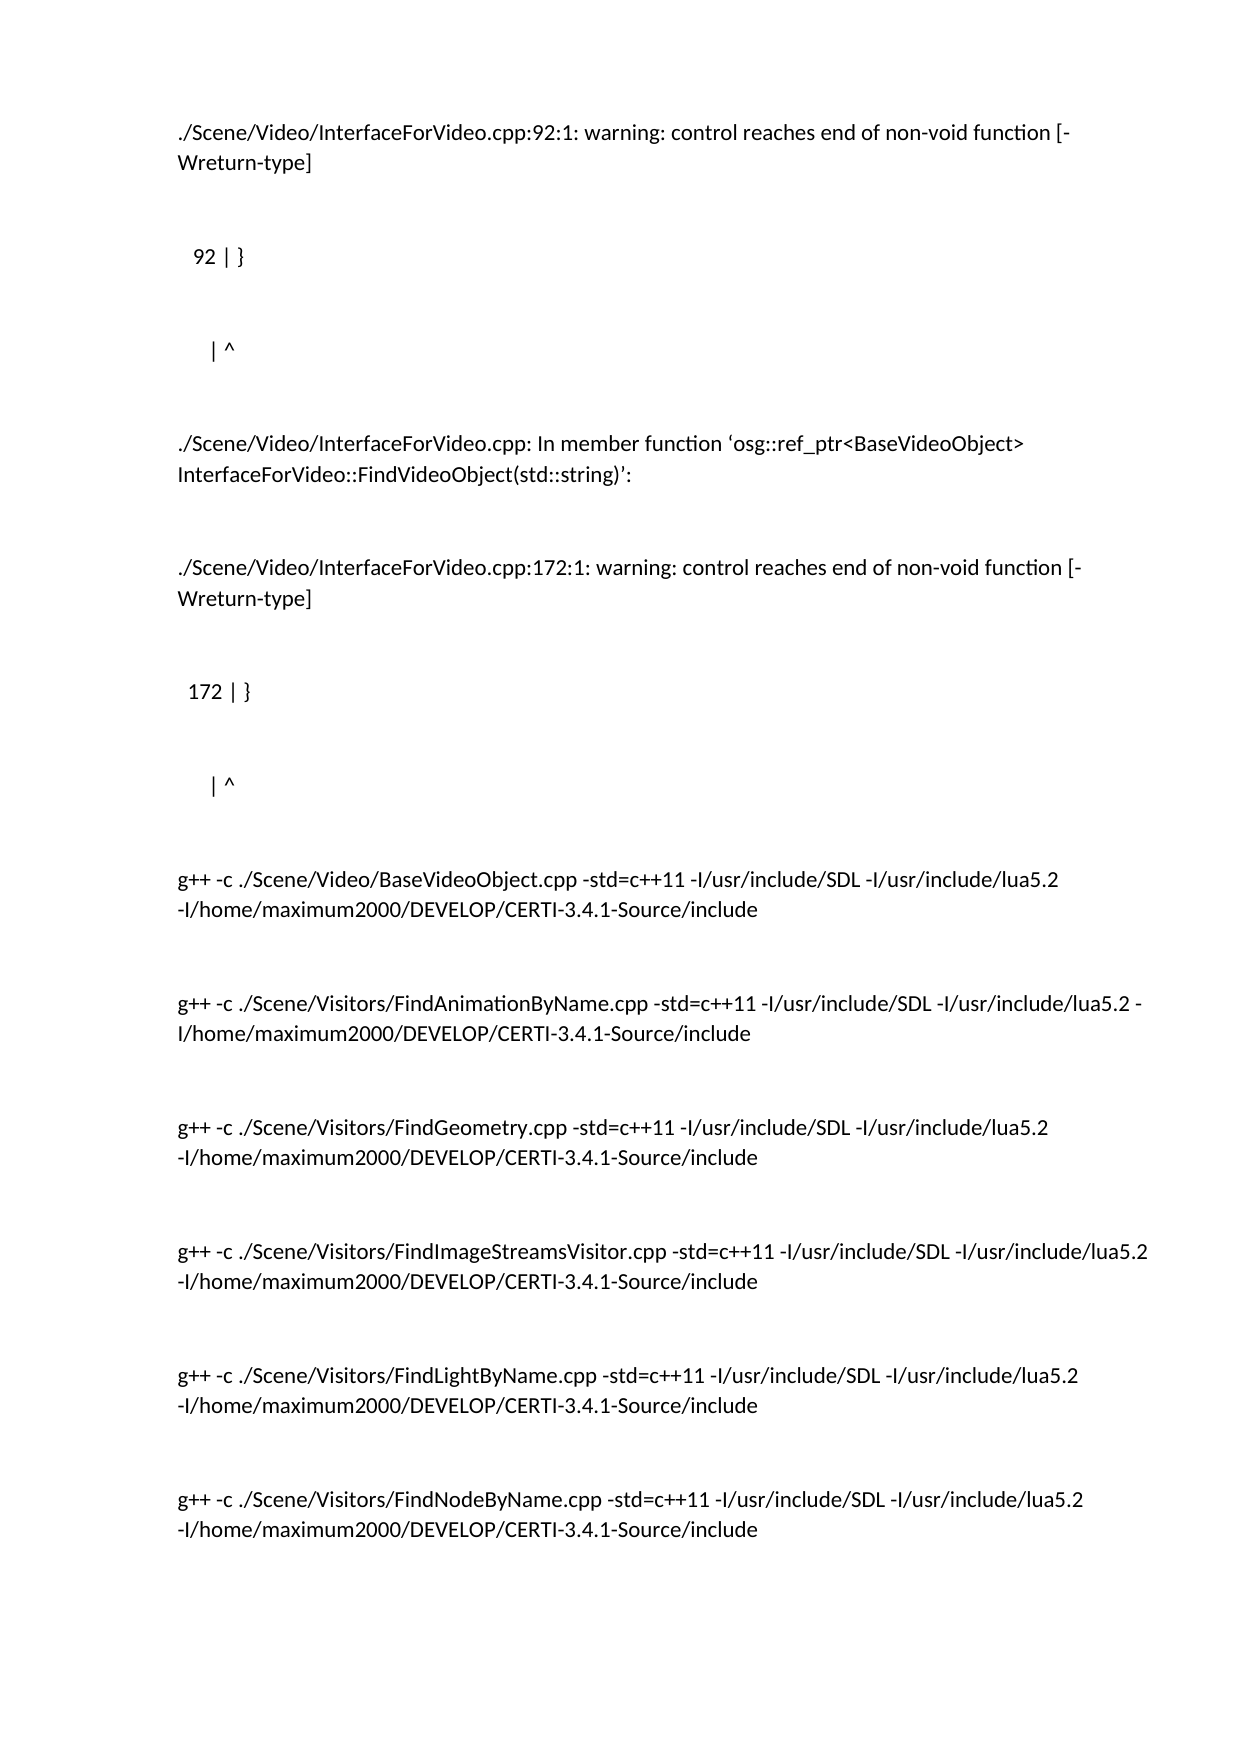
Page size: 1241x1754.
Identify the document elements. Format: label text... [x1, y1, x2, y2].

text | ^ [177, 336, 1152, 364]
text | ^ [177, 771, 1152, 799]
text g++ -c ./Scene/Visitors/FindGeometry.cpp -std=c++11 -I/usr/include/SDL -I/usr/include/lua5.2 -I/home/maximum2000/DEVELOP/CERTI-3.4.1-Source/include [177, 1113, 1152, 1171]
text g++ -c ./Scene/Video/BaseVideoObject.cpp -std=c++11 -I/usr/include/SDL -I/usr/include/lua5.2 -I/home/maximum2000/DEVELOP/CERTI-3.4.1-Source/include [177, 865, 1152, 923]
text 92 | } [177, 242, 1152, 270]
text 172 | } [177, 677, 1152, 706]
text g++ -c ./Scene/Visitors/FindImageStreamsVisitor.cpp -std=c++11 -I/usr/include/SDL -I/usr/include/lua5.2 -I/home/maximum2000/DEVELOP/CERTI-3.4.1-Source/include [177, 1237, 1152, 1295]
text ./Scene/Video/InterfaceForVideo.cpp:92:1: warning: control reaches end of non-void function [-Wreturn-type] [177, 118, 1152, 176]
text g++ -c ./Scene/Visitors/FindAnimationByName.cpp -std=c++11 -I/usr/include/SDL -I/usr/include/lua5.2 -I/home/maximum2000/DEVELOP/CERTI-3.4.1-Source/include [177, 989, 1152, 1047]
text g++ -c ./Scene/Visitors/FindLightByName.cpp -std=c++11 -I/usr/include/SDL -I/usr/include/lua5.2 -I/home/maximum2000/DEVELOP/CERTI-3.4.1-Source/include [177, 1361, 1152, 1419]
text ./Scene/Video/InterfaceForVideo.cpp: In member function ‘osg::ref_ptr<BaseVideoObject> InterfaceForVideo::FindVideoObject(std::string)’: [177, 429, 1152, 488]
text g++ -c ./Scene/Visitors/FindNodeByName.cpp -std=c++11 -I/usr/include/SDL -I/usr/include/lua5.2 -I/home/maximum2000/DEVELOP/CERTI-3.4.1-Source/include [177, 1485, 1152, 1543]
text ./Scene/Video/InterfaceForVideo.cpp:172:1: warning: control reaches end of non-void function [-Wreturn-type] [177, 553, 1152, 612]
